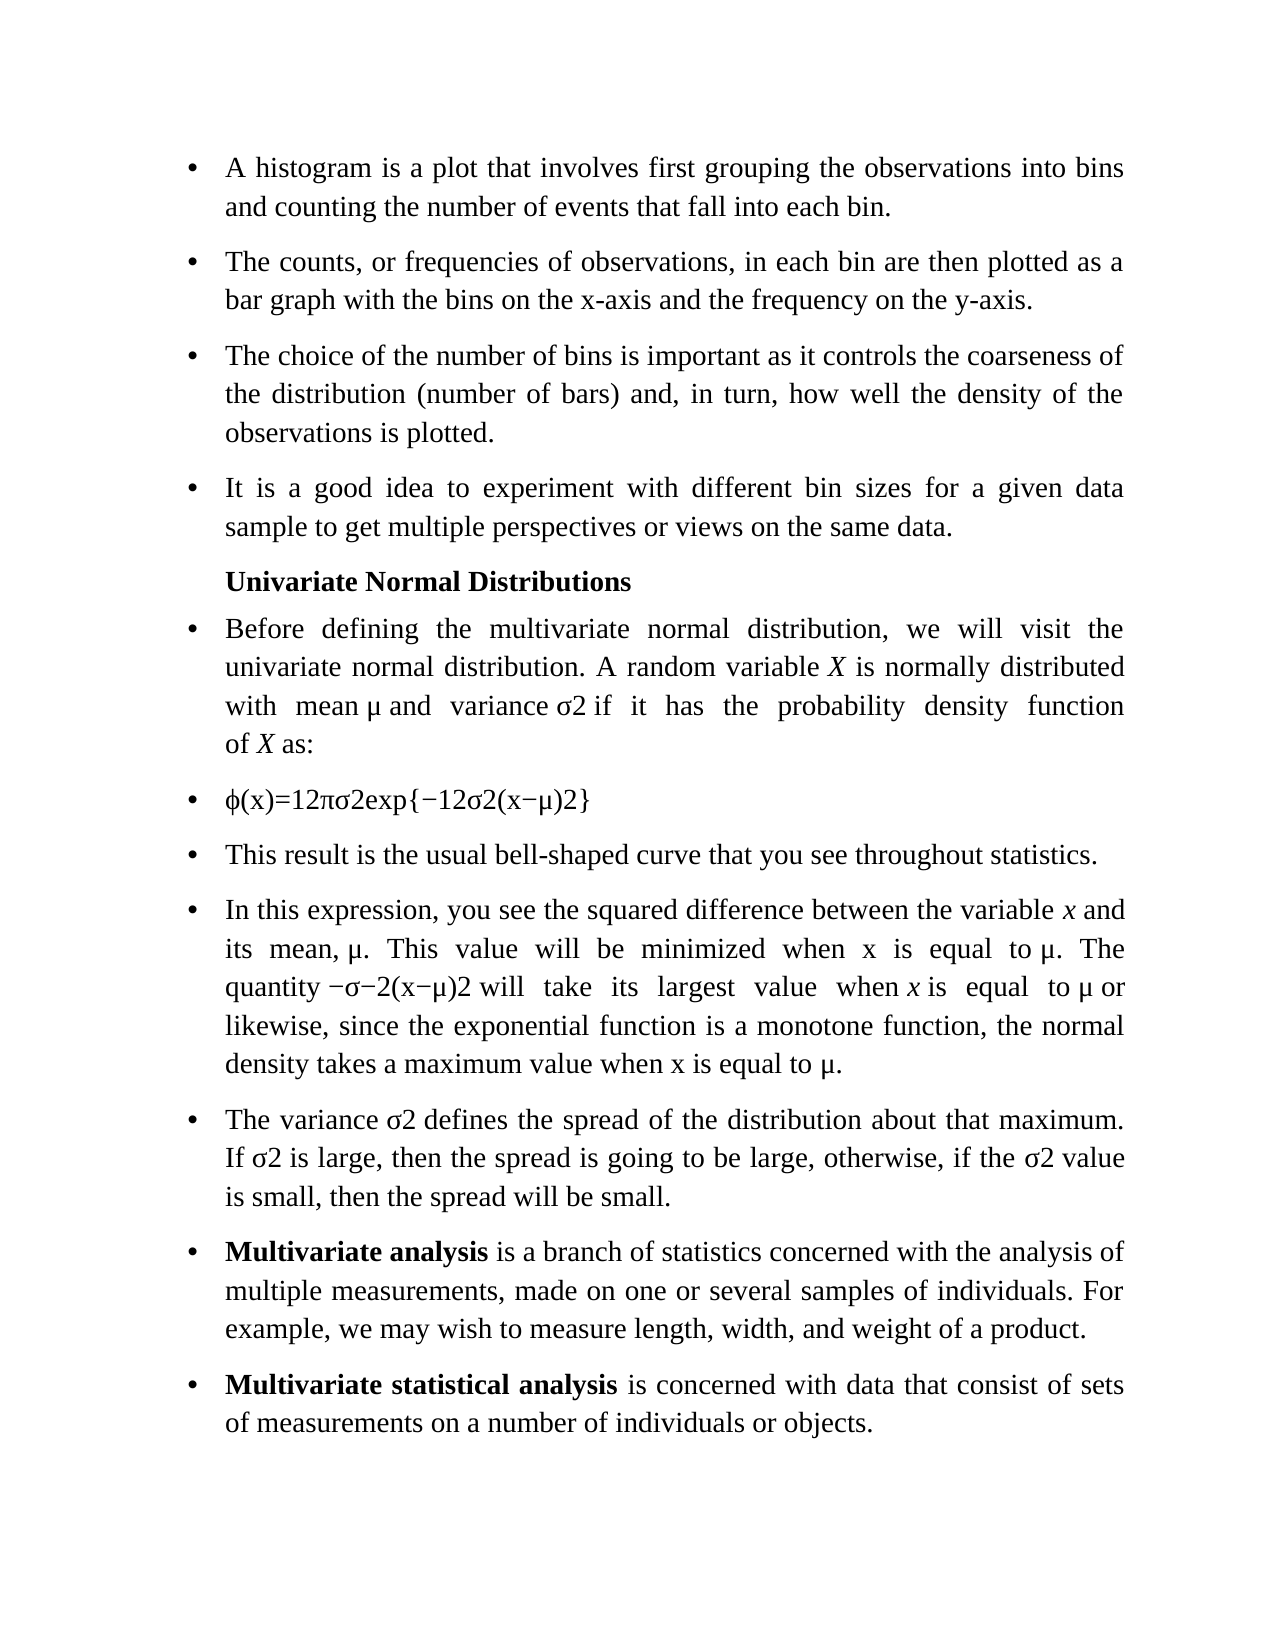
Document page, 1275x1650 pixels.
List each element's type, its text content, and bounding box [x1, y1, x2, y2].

list A histogram is a plot that involves first grouping the observations into bins and counting the number of events that fall into each bin. [187, 150, 1125, 222]
list The choice of the number of bins is important as it controls the coarseness of the distribution (number of bars) and, in turn, how well the density of the observations is plotted. [187, 338, 1125, 448]
list Multivariate analysis is a branch of statistics concerned with the analysis of multiple measurements, made on one or several samples of individuals. For example, we may wish to measure length, width, and weight of a product. [187, 1234, 1125, 1345]
list Before defining the multivariate normal distribution, we will visit the univariate normal distribution. A random variable X is normally distributed with mean μ and variance σ2 if it has the probability density function of X as: [187, 611, 1125, 760]
text Univariate Normal Distributions [225, 564, 1125, 597]
list This result is the usual bell-shaped curve that you see throughout statistics. [187, 837, 1125, 871]
list ϕ(x)=12πσ2exp⁡{−12σ2(x−μ)2} [187, 782, 1125, 815]
list The variance σ2 defines the spread of the distribution about that maximum. If σ2 is large, then the spread is going to be large, otherwise, if the σ2 value is small, then the spread will be small. [187, 1102, 1125, 1213]
list The counts, or frequencies of observations, in each bin are then plotted as a bar graph with the bins on the x-axis and the frequency on the y-axis. [187, 244, 1125, 316]
list Multivariate statistical analysis is concerned with data that consist of sets of measurements on a number of individuals or objects. [187, 1367, 1125, 1439]
list In this expression, you see the squared difference between the variable x and its mean, μ. This value will be minimized when x is equal to μ. The quantity −σ−2(x−μ)2 will take its largest value when x is equal to μ or likewise, since the exponential function is a monotone function, the normal density takes a maximum value when x is equal to μ. [187, 892, 1125, 1080]
list It is a good idea to experiment with different bin sizes for a given data sample to get multiple perspectives or views on the same data. [187, 470, 1125, 542]
